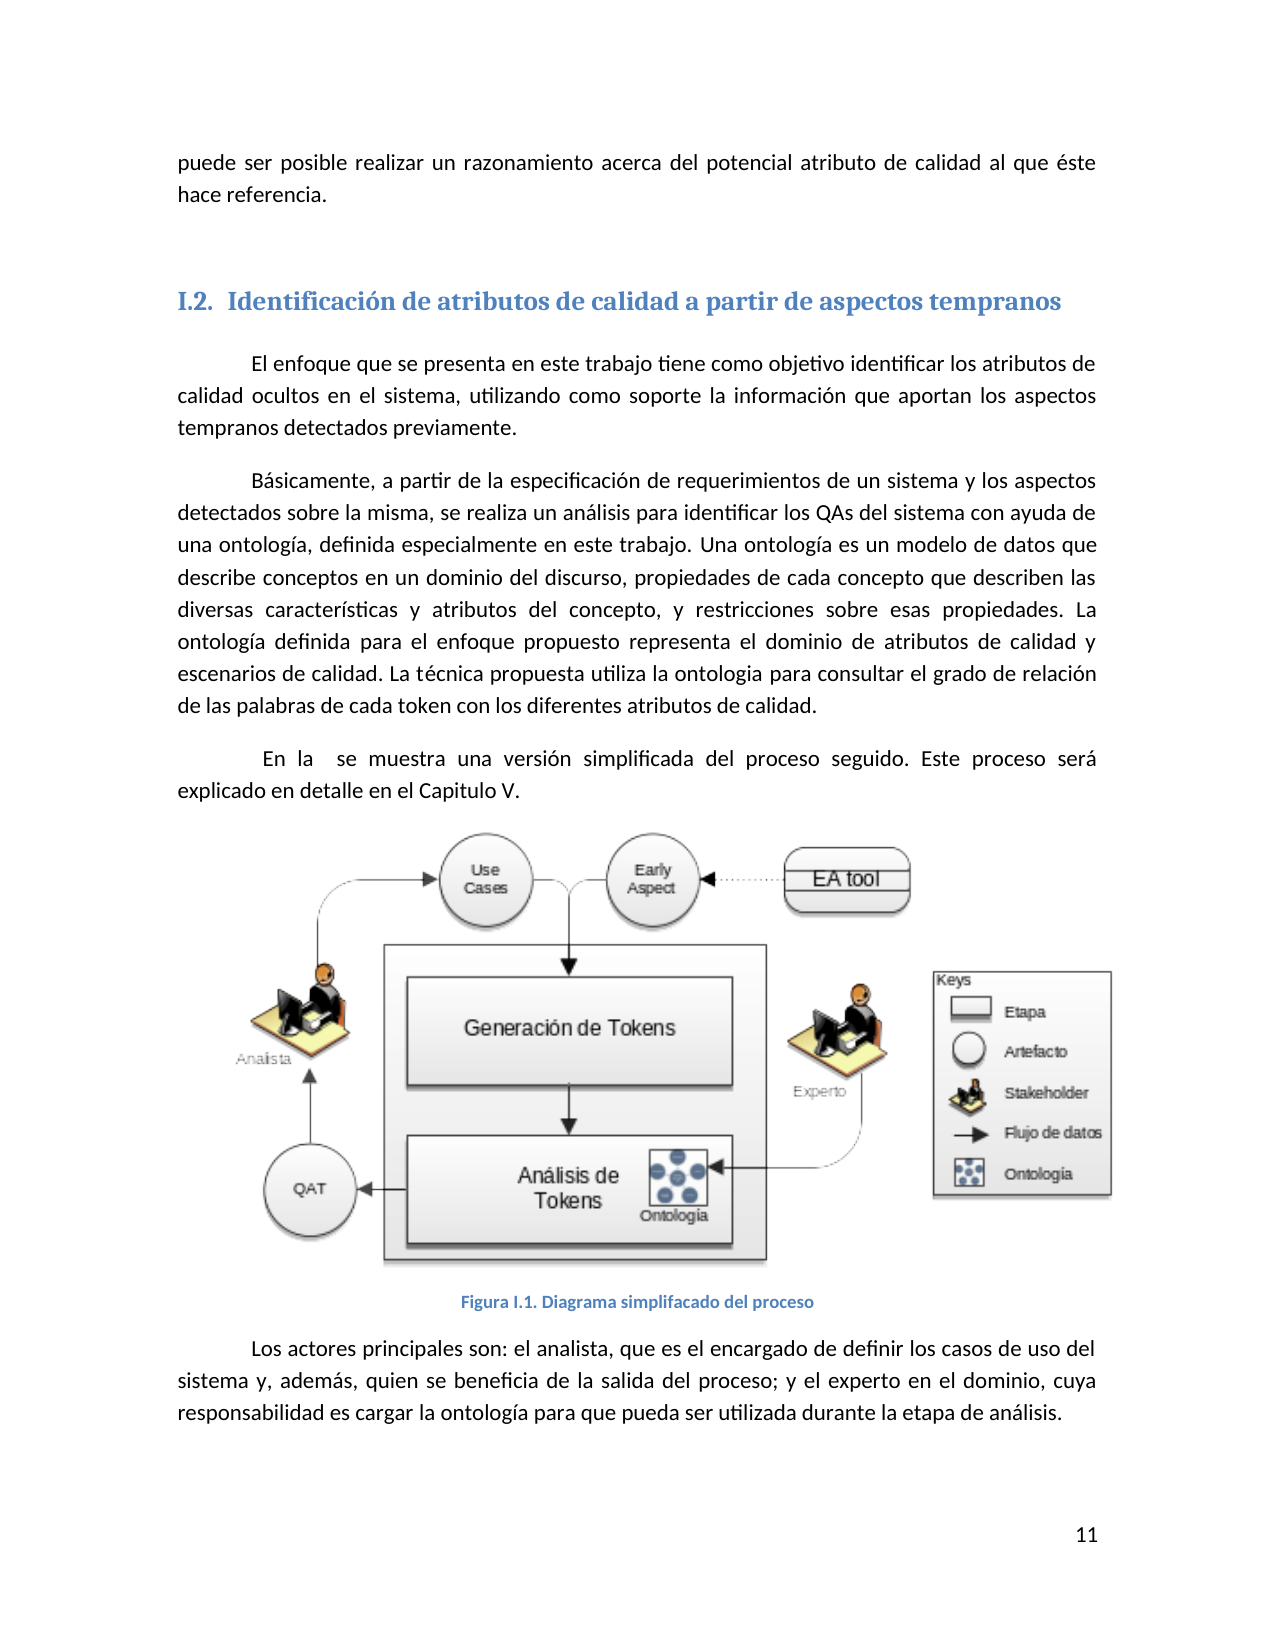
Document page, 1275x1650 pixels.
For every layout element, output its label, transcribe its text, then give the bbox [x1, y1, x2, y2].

text El enfoque que se presenta en este trabajo tiene como objetivo identificar los atributos de calidad ocultos en el sistema, utilizando como soporte la información que aportan los aspectos tempranos detectados previamente. [177, 349, 1098, 441]
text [177, 148, 1098, 208]
text Básicamente, a partir de la especificación de requerimientos de un sistema y los aspectos detectados sobre la misma, se realiza un análisis para identificar los QAs del sistema con ayuda de una ontología, definida especialmente en este trabajo. Una ontología es un modelo de datos que describe conceptos en un dominio del discurso, propiedades de cada concepto que describen las diversas características y atributos del concepto, y restricciones sobre esas propiedades. La ontología definida para el enfoque propuesto representa el dominio de atributos de calidad y escenarios de calidad. La técnica propuesta utiliza la ontologia para consultar el grado de relación de las palabras de cada token con los diferentes atributos de calidad. [177, 466, 1098, 719]
text Los actores principales son: el analista, que es el encargado de definir los casos de uso del sistema y, además, quien se beneficia de la salida del proceso; y el experto en el dominio, cuya responsabilidad es cargar la ontología para que pueda ser utilizada durante la etapa de análisis. [177, 1334, 1098, 1426]
subtitle Identificación de atributos de calidad a partir de aspectos tempranos [177, 286, 1098, 317]
